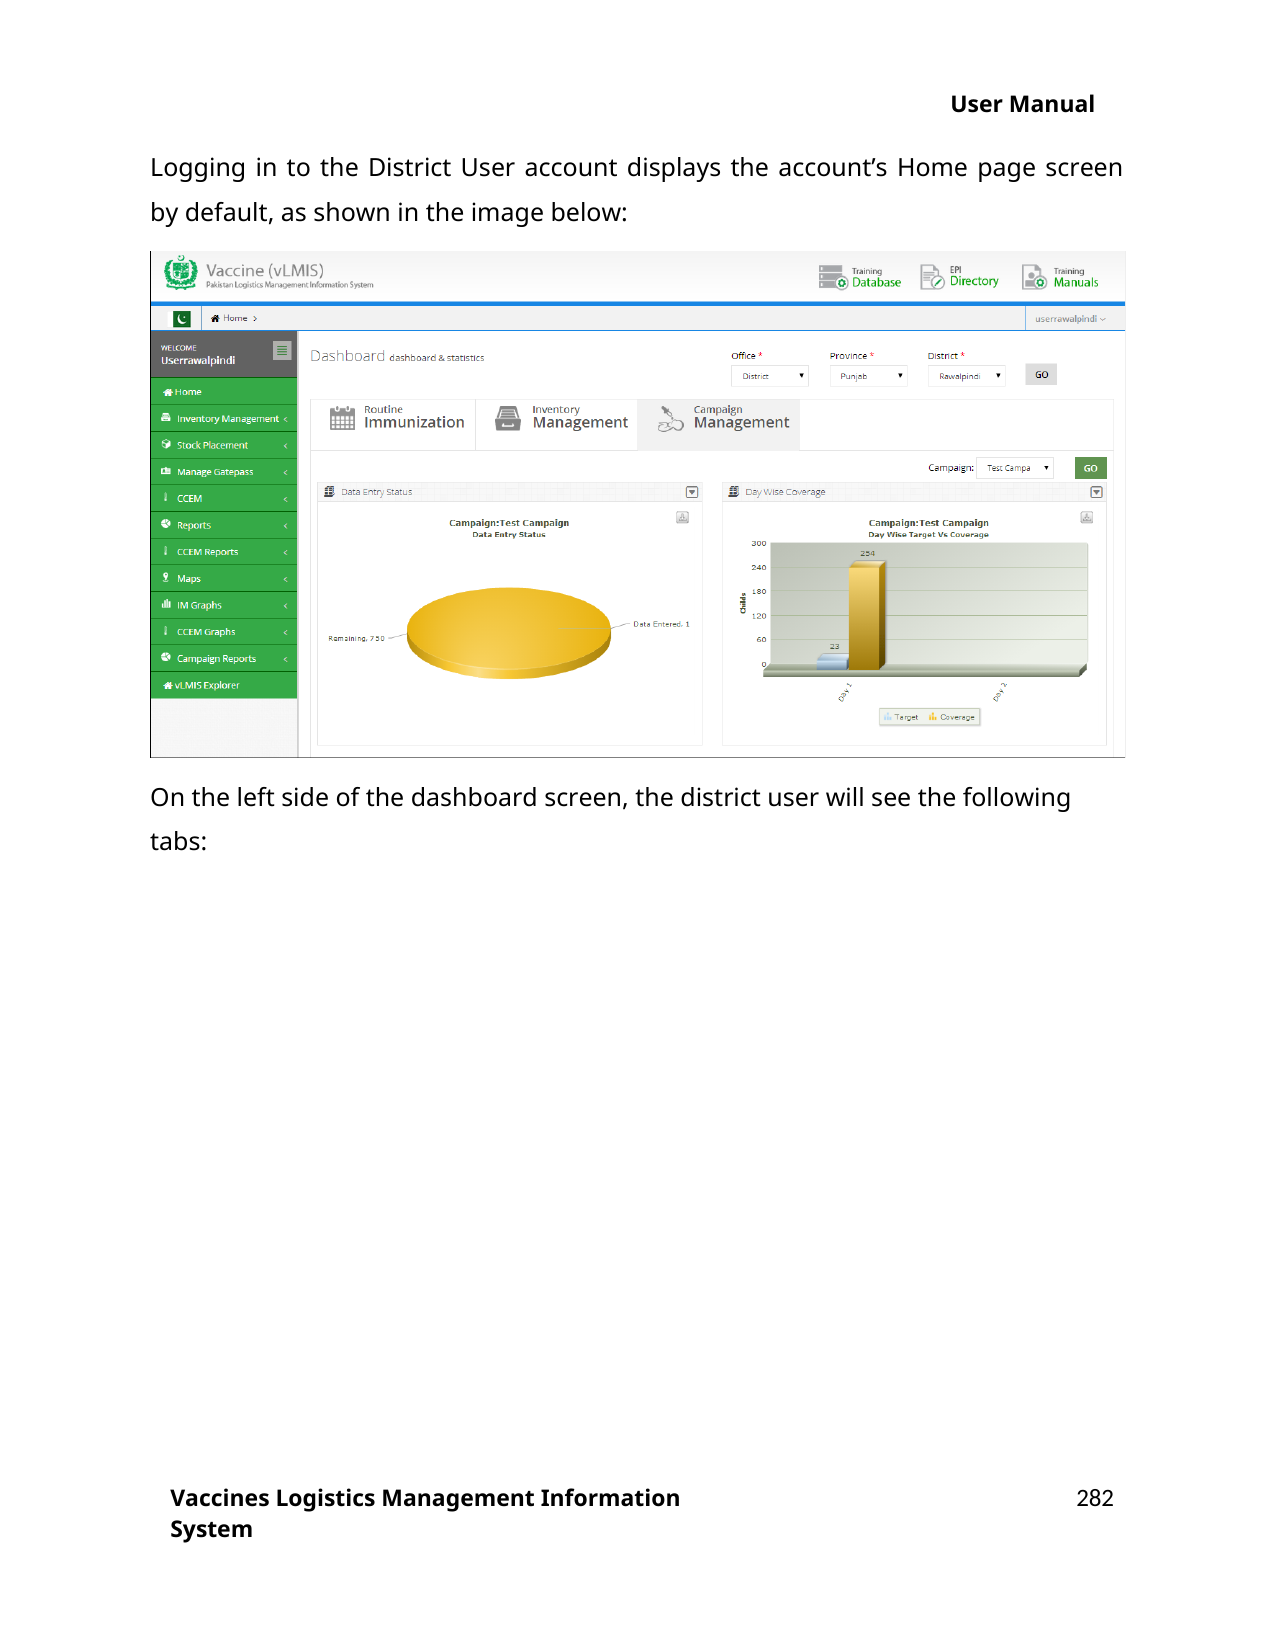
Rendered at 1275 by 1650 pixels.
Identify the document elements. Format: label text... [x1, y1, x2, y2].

text Logging in to the District User account displays the account’s Home page screen by default, as shown in the image below: [150, 150, 1125, 228]
picture [150, 251, 1125, 758]
text On the left side of the dashboard screen, the district user will see the following tabs: [150, 779, 1125, 858]
